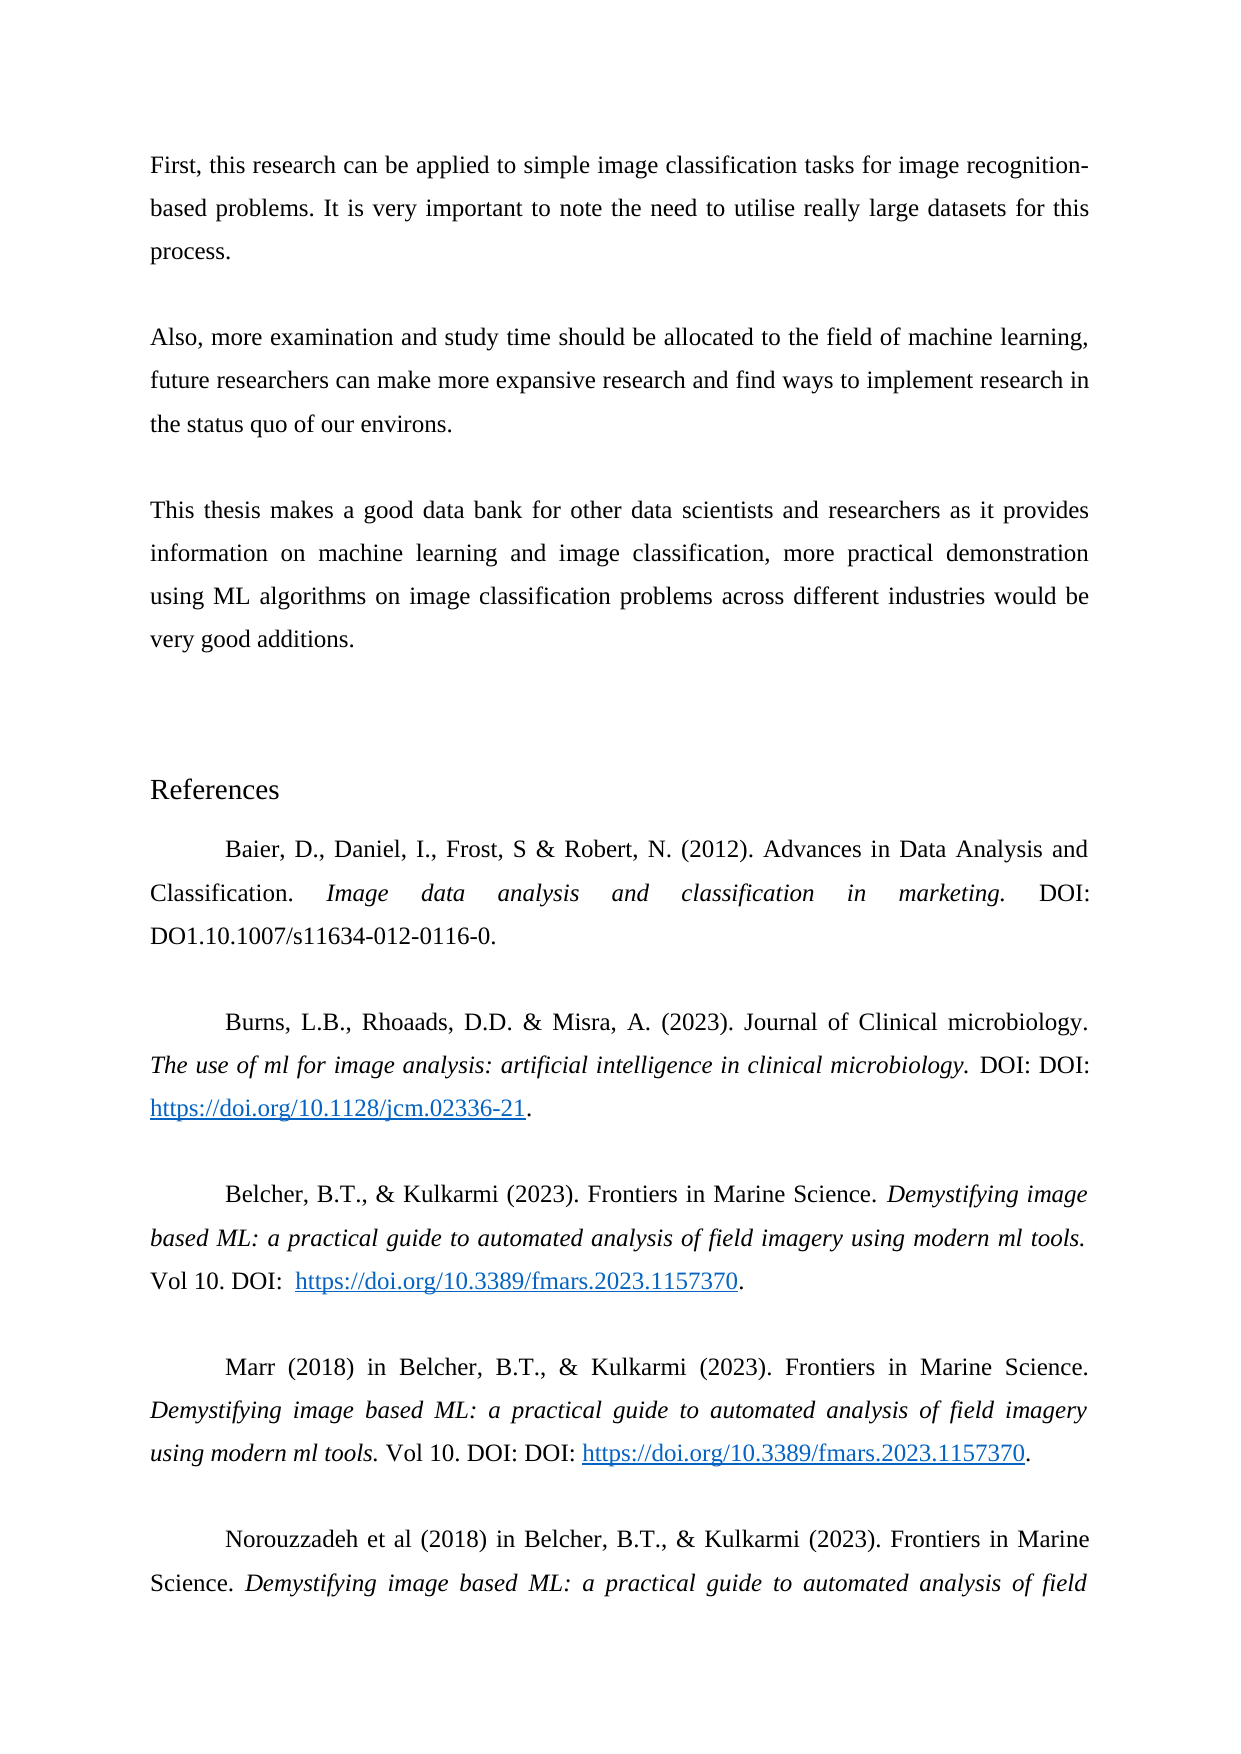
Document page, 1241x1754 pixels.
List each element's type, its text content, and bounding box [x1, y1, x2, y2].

subtitle References [150, 772, 1090, 806]
text Also, more examination and study time should be allocated to the field of machine learning, future researchers can make more expansive research and find ways to implement research in the status quo of our environs. [150, 322, 1090, 437]
text Burns, L.B., Rhoaads, D.D. & Misra, A. (2023). Journal of Clinical microbiology. The use of ml for image analysis: artificial intelligence in clinical microbiology. DOI: DOI: https://doi.org/10.1128/jcm.02336-21. [150, 1007, 1090, 1122]
text Marr (2018) in Belcher, B.T., & Kulkarmi (2023). Frontiers in Marine Science. Demystifying image based ML: a practical guide to automated analysis of field imagery using modern ml tools. Vol 10. DOI: DOI: https://doi.org/10.3389/fmars.2023.1157370. [150, 1352, 1090, 1467]
text This thesis makes a good data bank for other data scientists and researchers as it provides information on machine learning and image classification, more practical demonstration using ML algorithms on image classification problems across different industries would be very good additions. [150, 495, 1090, 653]
text Belcher, B.T., & Kulkarmi (2023). Frontiers in Marine Science. Demystifying image based ML: a practical guide to automated analysis of field imagery using modern ml tools. Vol 10. DOI: https://doi.org/10.3389/fmars.2023.1157370. [150, 1179, 1090, 1294]
text First, this research can be applied to simple image classification tasks for image recognition-based problems. It is very important to note the need to utilise really large datasets for this process. [150, 150, 1090, 265]
text Baier, D., Daniel, I., Frost, S & Robert, N. (2012). Advances in Data Analysis and Classification. Image data analysis and classification in marketing. DOI: DO1.10.1007/s11634-012-0116-0. [150, 834, 1090, 949]
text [150, 1524, 1090, 1596]
